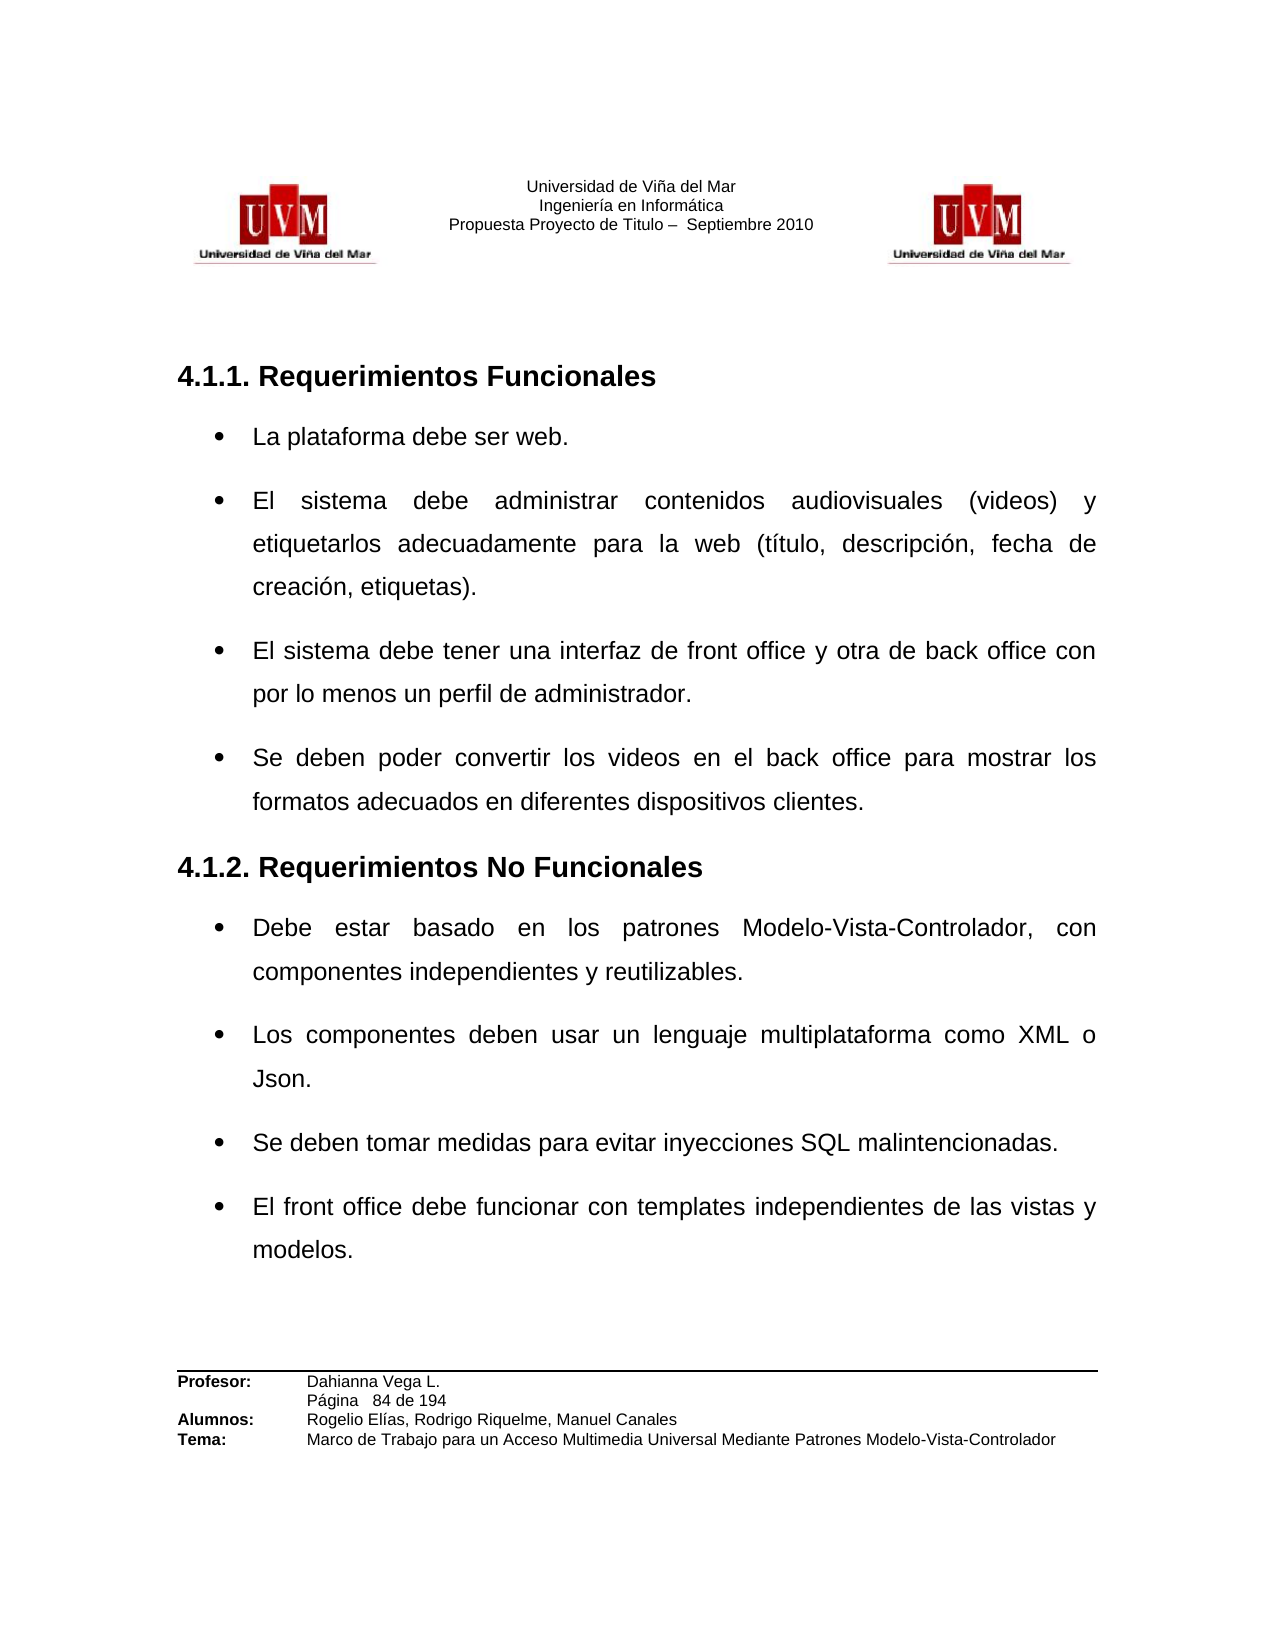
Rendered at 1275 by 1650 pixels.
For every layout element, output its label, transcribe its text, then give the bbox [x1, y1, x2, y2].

list Los componentes deben usar un lenguaje multiplataforma como XML o Json. [215, 1020, 1098, 1092]
list Debe estar basado en los patrones Modelo-Vista-Controlador, con componentes independientes y reutilizables. [215, 913, 1098, 985]
subtitle 4.1.2. Requerimientos No Funcionales [177, 850, 1098, 884]
list La plataforma debe ser web. [215, 422, 1098, 451]
list Se deben tomar medidas para evitar inyecciones SQL malintencionadas. [215, 1128, 1098, 1156]
list El sistema debe administrar contenidos audiovisuales (videos) y etiquetarlos adecuadamente para la web (título, descripción, fecha de creación, etiquetas). [215, 486, 1098, 601]
list El front office debe funcionar con templates independientes de las vistas y modelos. [215, 1192, 1098, 1264]
list El sistema debe tener una interfaz de front office y otra de back office con por lo menos un perfil de administrador. [215, 636, 1098, 708]
list Se deben poder convertir los videos en el back office para mostrar los formatos adecuados en diferentes dispositivos clientes. [215, 743, 1098, 815]
picture [177, 176, 390, 267]
picture [871, 176, 1084, 267]
subtitle 4.1.1. Requerimientos Funcionales [177, 359, 1098, 392]
